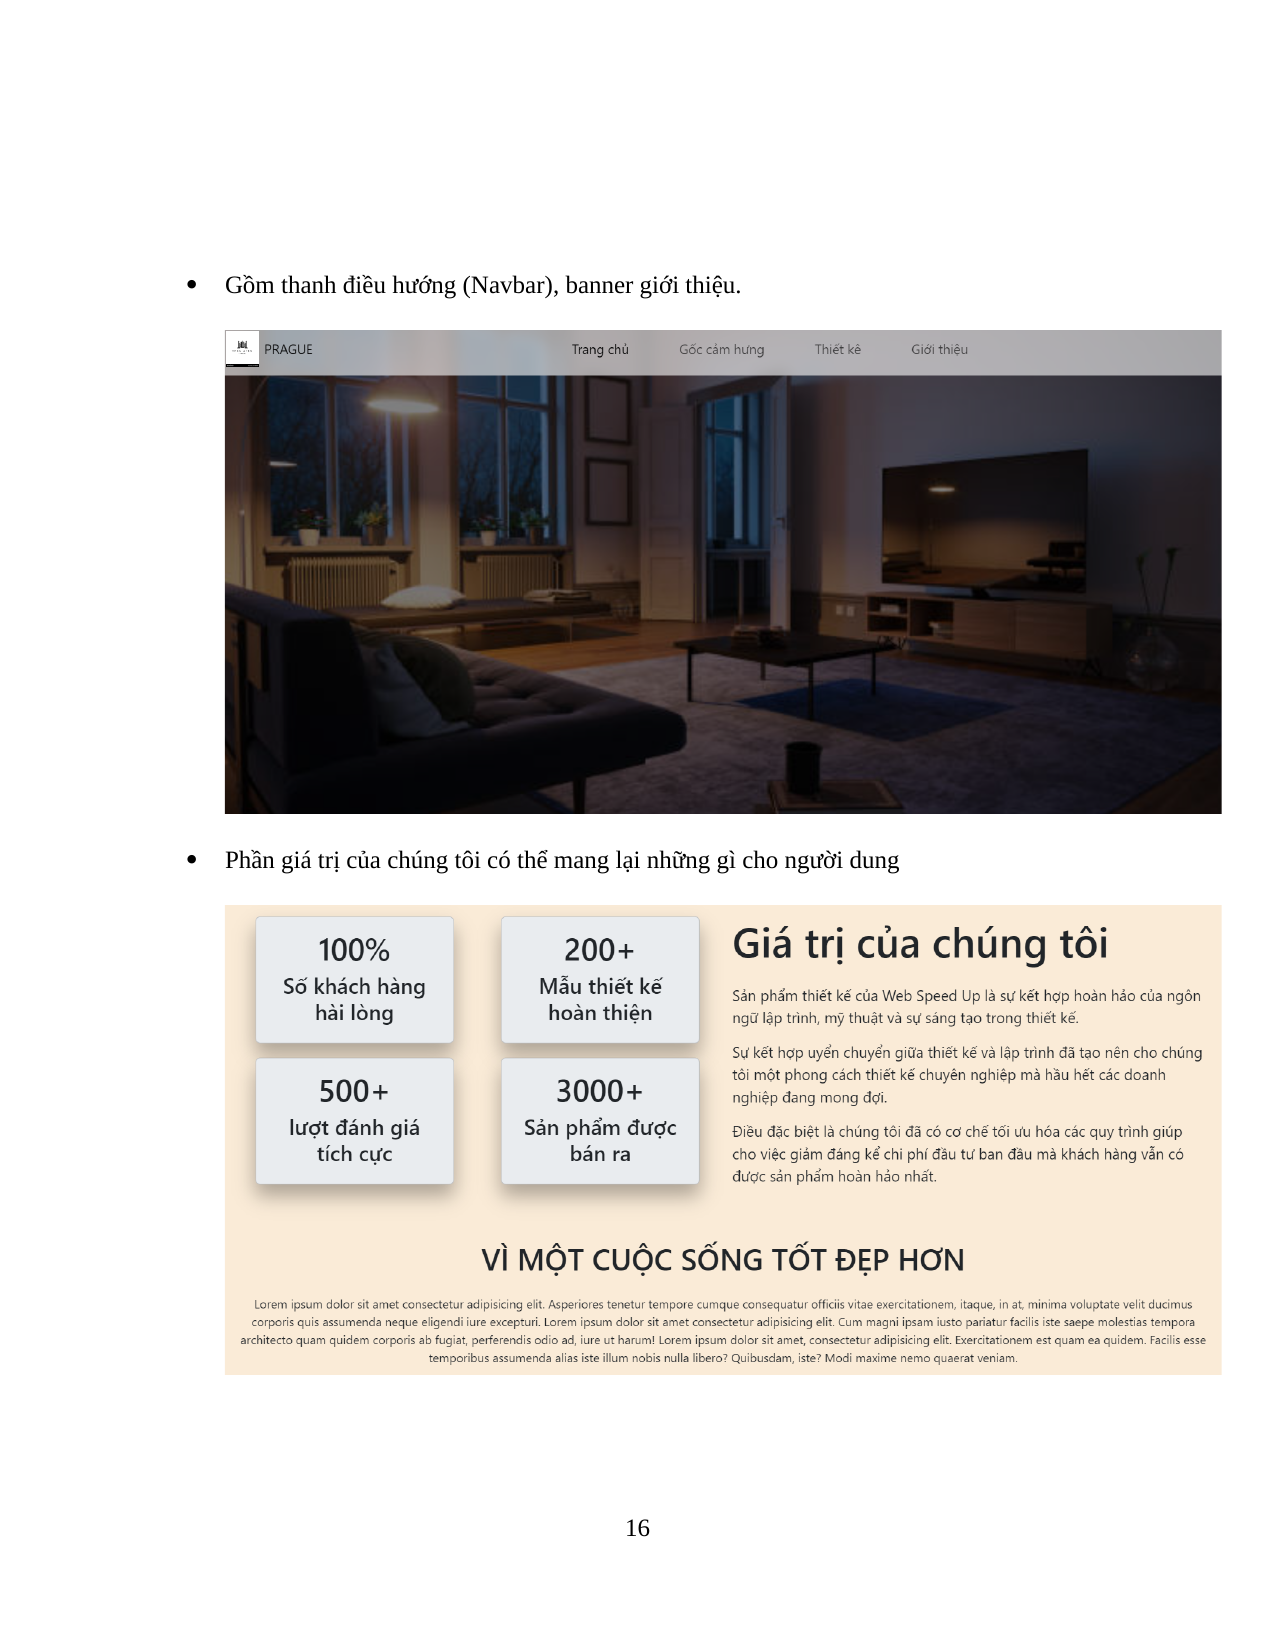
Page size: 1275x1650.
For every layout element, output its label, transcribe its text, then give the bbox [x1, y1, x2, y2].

picture [224, 330, 1222, 814]
list Gồm thanh điều hướng (Navbar), banner giới thiệu. [187, 270, 1147, 299]
picture [224, 905, 1222, 1375]
list Phần giá trị của chúng tôi có thể mang lại những gì cho người dung [187, 846, 1147, 874]
